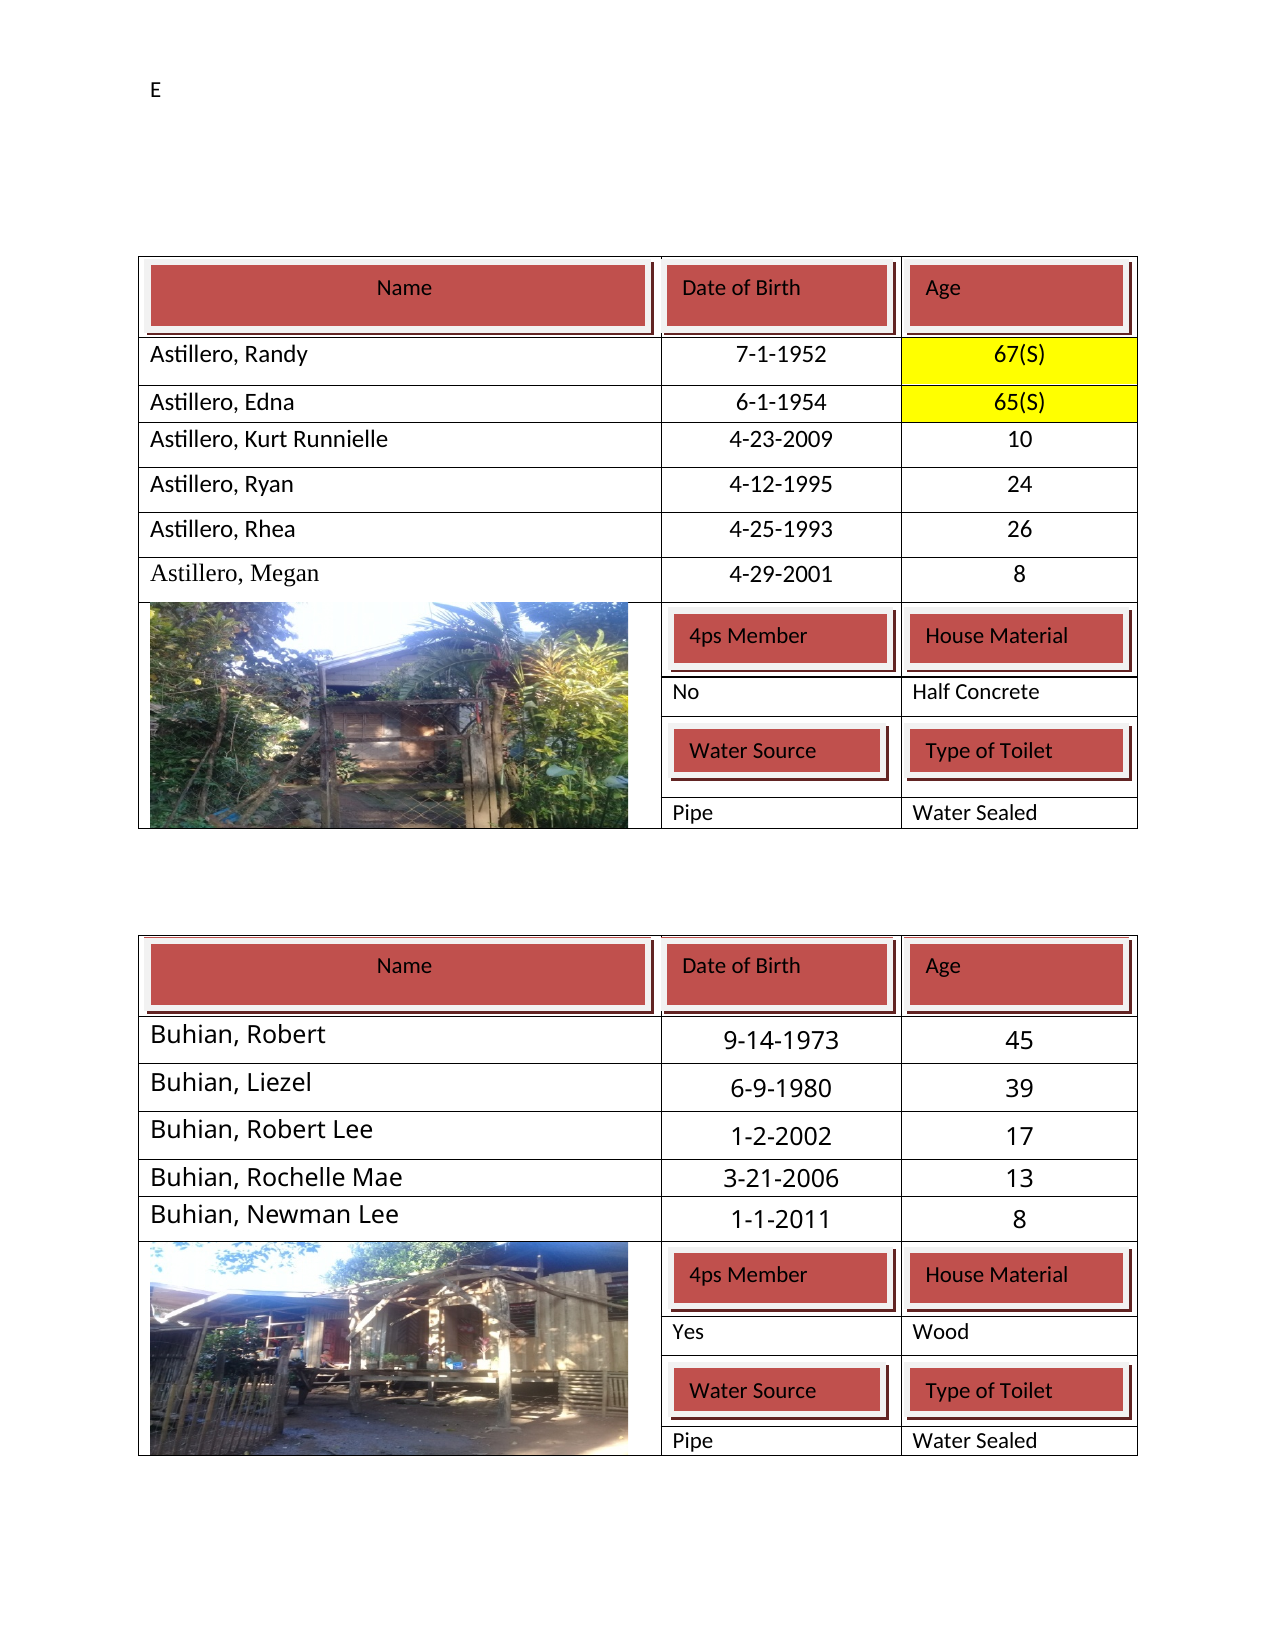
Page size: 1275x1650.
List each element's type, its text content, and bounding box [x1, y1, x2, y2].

table_cell [629, 1242, 661, 1455]
table_header [139, 257, 661, 337]
table_cell No [662, 678, 901, 716]
table_header [902, 936, 1137, 1016]
table_cell 26 [902, 513, 1137, 557]
table_cell 6-1-1954 [662, 386, 901, 422]
table_cell [629, 603, 661, 828]
table_cell Astillero, Randy [139, 338, 661, 384]
table_cell 6-9-1980 [662, 1064, 901, 1111]
table_cell 10 [902, 423, 1137, 467]
table_cell Astillero, Megan [139, 558, 661, 602]
table_cell 1-1-2011 [662, 1197, 901, 1241]
table_cell [662, 1242, 901, 1316]
table_cell Astillero, Rhea [139, 513, 661, 557]
table_cell 7-1-1952 [662, 338, 901, 384]
table_header [662, 257, 901, 337]
table_cell Buhian, Newman Lee [139, 1197, 661, 1241]
table_cell Buhian, RobertRobert [139, 1017, 661, 1063]
table_cell 4-29-2001 [662, 558, 901, 602]
table_cell [902, 1356, 1137, 1426]
table_cell [662, 603, 901, 676]
table_header [139, 936, 661, 1016]
table_cell 45 [902, 1017, 1137, 1063]
table_cell 1-2-2002 [662, 1112, 901, 1159]
table_cell 8 [902, 1197, 1137, 1241]
table_cell [139, 603, 150, 828]
table_cell 4-23-2009 [662, 423, 901, 467]
table_cell [662, 1356, 901, 1426]
table_cell 13 [902, 1160, 1137, 1196]
table_cell 24 [902, 468, 1137, 512]
table_cell 8 [902, 558, 1137, 602]
table_cell [902, 1242, 1137, 1316]
table_cell Pipe [662, 1427, 901, 1455]
table_cell Wood [902, 1317, 1137, 1355]
table_cell Astillero, Ryan [139, 468, 661, 512]
table_header [902, 257, 1137, 337]
table_cell [902, 603, 1137, 676]
table_cell 9-14-1973 [662, 1017, 901, 1063]
table_cell 65(S) [902, 386, 1137, 422]
table_cell 4-12-1995 [662, 468, 901, 512]
table_cell Water Sealed [902, 1427, 1137, 1455]
table_cell [662, 717, 901, 797]
table_cell 39 [902, 1064, 1137, 1111]
picture [150, 602, 629, 828]
table_cell 4-25-1993 [662, 513, 901, 557]
table_cell Astillero, Edna [139, 386, 661, 422]
picture [150, 1242, 629, 1455]
table_cell Buhian, Rochelle Mae [139, 1160, 661, 1196]
table_cell Buhian, Robert Lee [139, 1112, 661, 1159]
table_cell [139, 1242, 150, 1455]
table_cell Water Sealed [902, 798, 1137, 828]
table_cell Yes [662, 1317, 901, 1355]
table_cell Pipe [662, 798, 901, 828]
table_cell Buhian, Liezel [139, 1064, 661, 1111]
table_cell 67(S) [902, 338, 1137, 384]
table_cell [902, 717, 1137, 797]
table_cell 3-21-2006 [662, 1160, 901, 1196]
table_cell 17 [902, 1112, 1137, 1159]
table_header [662, 936, 901, 1016]
table_cell Astillero, Kurt Runnielle [139, 423, 661, 467]
table_cell Half Concrete [902, 678, 1137, 716]
